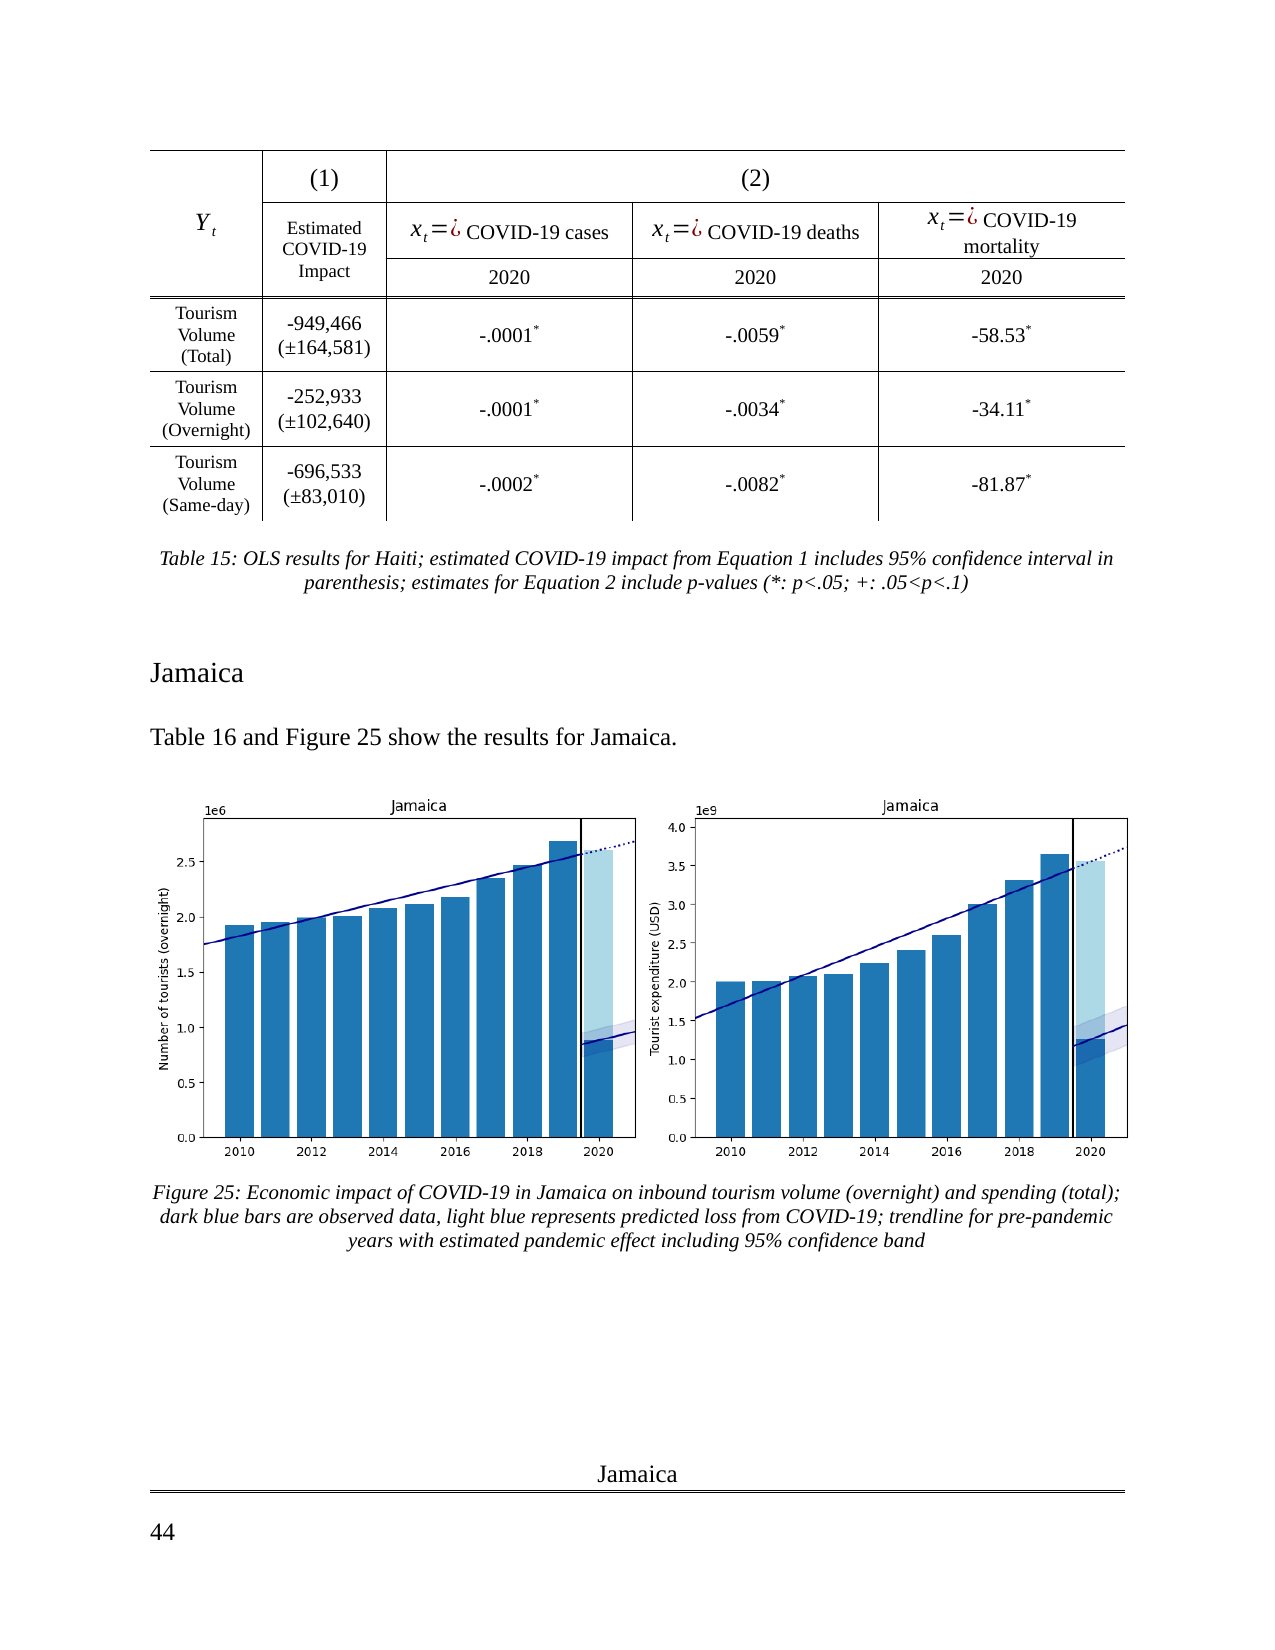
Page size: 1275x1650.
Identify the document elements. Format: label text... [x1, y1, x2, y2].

table_cell -34.11* [879, 372, 1124, 446]
table_cell Tourism Volume (Overnight) [150, 372, 262, 446]
text Table 16 and Figure 25 show the results for Jamaica. [150, 722, 1125, 751]
table_cell -81.87* [879, 447, 1124, 521]
table_cell -.0001* [387, 299, 632, 371]
table_cell Tourism Volume (Same-day) [150, 447, 262, 521]
table_cell COVID-19 cases [387, 203, 632, 258]
table_cell COVID-19 deaths [633, 203, 878, 258]
table_cell -.0002* [387, 447, 632, 521]
table_cell Estimated COVID-19 Impact [263, 203, 386, 296]
table_cell 2020 [633, 259, 878, 296]
table_cell 2020 [879, 259, 1124, 296]
text Figure 25: Economic impact of COVID-19 in Jamaica on inbound tourism volume (overnight) and spending (total); dark blue bars are observed data, light blue represents predicted loss from COVID-19; trendline for pre-pandemic years with estimated pandemic effect including 95% confidence band [150, 1180, 1125, 1252]
table_cell -.0001* [387, 372, 632, 446]
table_cell Tourism Volume (Total) [150, 299, 262, 371]
table_cell -58.53* [879, 299, 1124, 371]
table_cell -949,466 (±164,581) [263, 299, 386, 371]
table_cell -696,533 (±83,010) [263, 447, 386, 521]
table_cell -252,933 (±102,640) [263, 372, 386, 446]
table_cell -.0082* [633, 447, 878, 521]
table_header Jamaica [150, 1460, 1124, 1489]
table_cell 2020 [387, 259, 632, 296]
table_cell COVID-19 mortality [879, 203, 1124, 258]
table_cell (1) [263, 151, 386, 202]
table_cell [150, 151, 262, 296]
subtitle Jamaica [150, 655, 1125, 689]
table_cell -.0059* [633, 299, 878, 371]
picture [150, 790, 1135, 1166]
table_cell -.0034* [633, 372, 878, 446]
text Table 15: OLS results for Haiti; estimated COVID-19 impact from Equation 1 includes 95% confidence interval in parenthesis; estimates for Equation 2 include p-values (*: p<.05; +: .05<p<.1) [150, 546, 1125, 594]
table_cell (2) [387, 151, 1124, 202]
